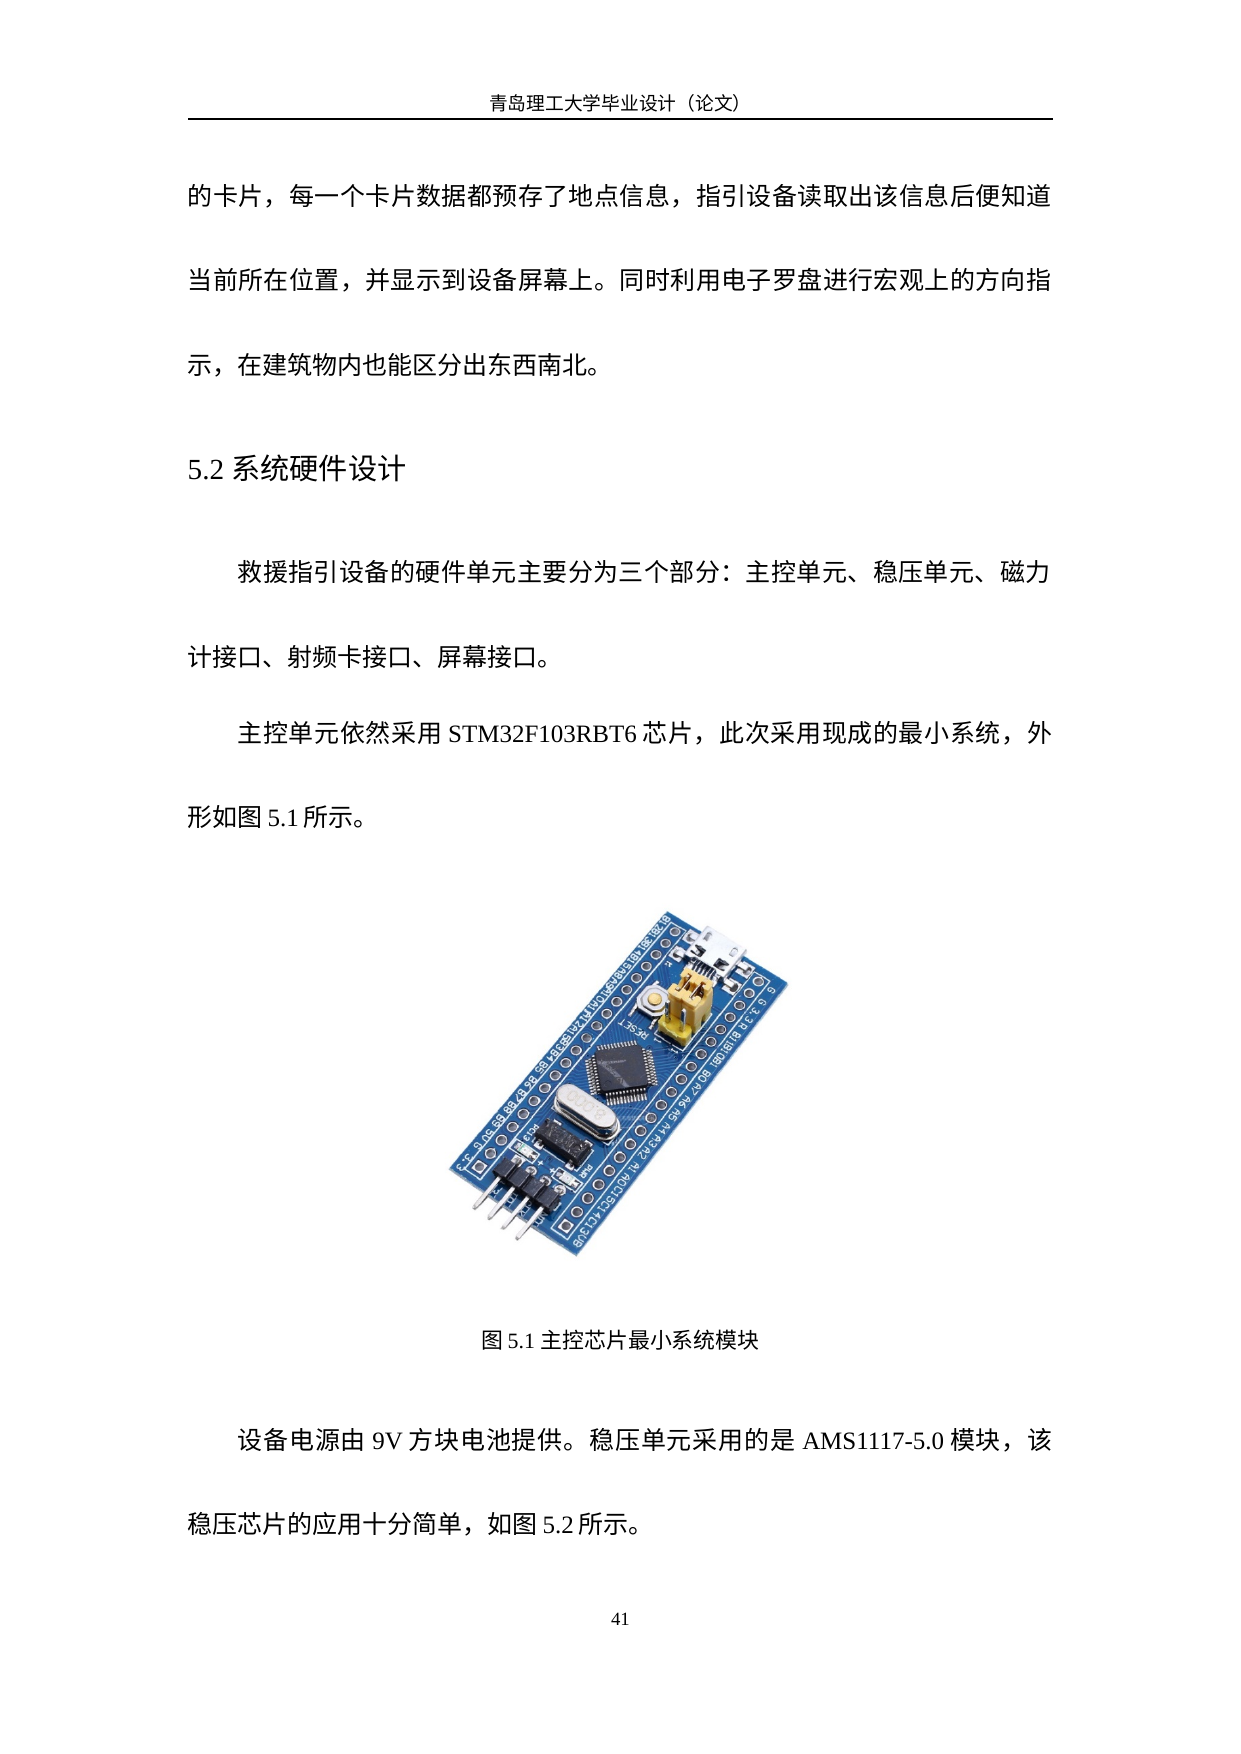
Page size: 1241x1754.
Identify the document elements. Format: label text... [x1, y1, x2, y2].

subtitle 5.2 系统硬件设计 [187, 434, 1053, 499]
text 设备电源由9V方块电池提供。稳压单元采用的是AMS1117-5.0模块，该稳压芯片的应用十分简单，如图5.2所示。 [187, 1406, 1053, 1555]
picture [401, 859, 839, 1297]
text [187, 162, 1053, 396]
text 主控单元依然采用STM32F103RBT6芯片，此次采用现成的最小系统，外形如图5.1所示。 [187, 699, 1053, 848]
text 救援指引设备的硬件单元主要分为三个部分：主控单元、稳压单元、磁力计接口、射频卡接口、屏幕接口。 [187, 538, 1053, 688]
text 图5.1 主控芯片最小系统模块 [187, 1323, 1053, 1355]
